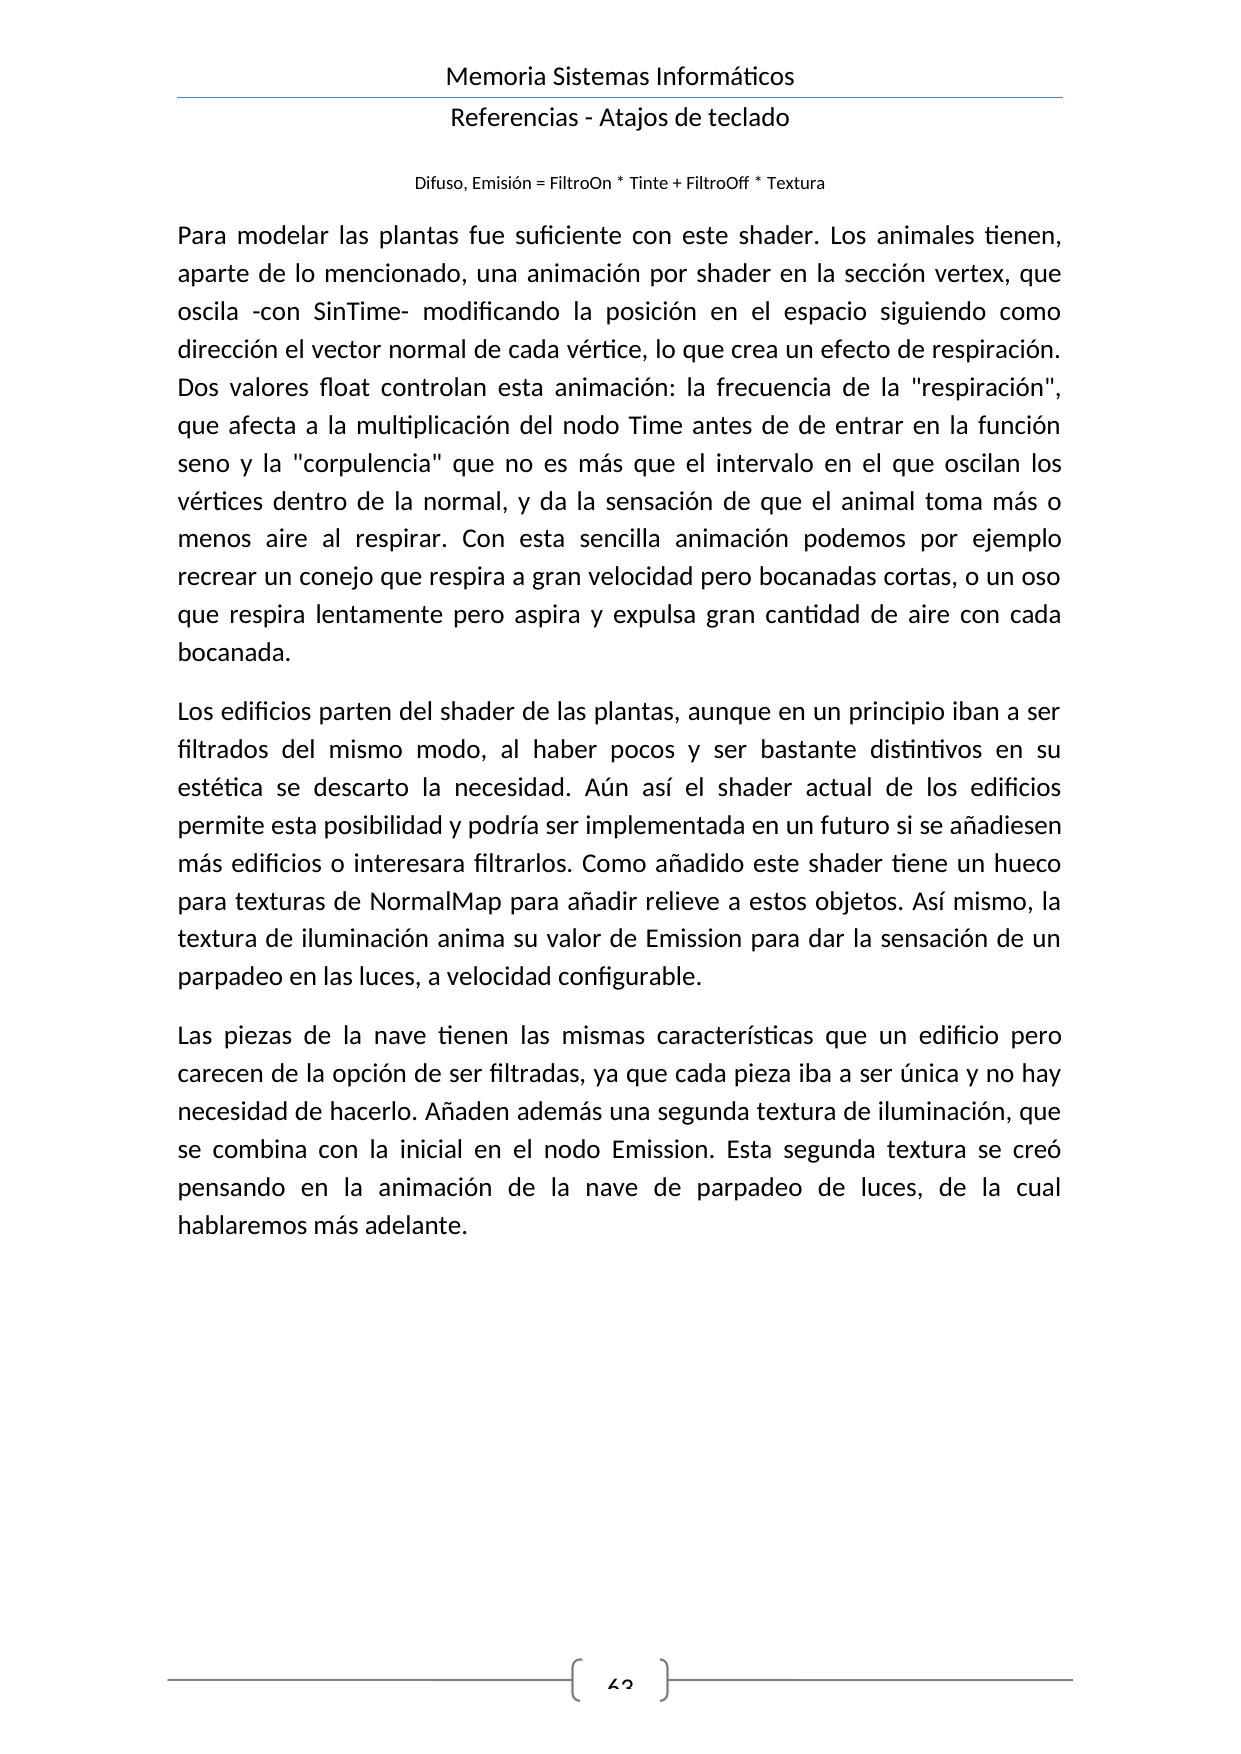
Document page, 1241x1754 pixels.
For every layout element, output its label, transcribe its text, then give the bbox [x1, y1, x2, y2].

text Las piezas de la nave tienen las mismas características que un edificio pero carecen de la opción de ser filtradas, ya que cada pieza iba a ser única y no hay necesidad de hacerlo. Añaden además una segunda textura de iluminación, que se combina con la inicial en el nodo Emission. Esta segunda textura se creó pensando en la animación de la nave de parpadeo de luces, de la cual hablaremos más adelante. [177, 1018, 1063, 1241]
text Los edificios parten del shader de las plantas, aunque en un principio iban a ser filtrados del mismo modo, al haber pocos y ser bastante distintivos en su estética se descarto la necesidad. Aún así el shader actual de los edificios permite esta posibilidad y podría ser implementada en un futuro si se añadiesen más edificios o interesara filtrarlos. Como añadido este shader tiene un hueco para texturas de NormalMap para añadir relieve a estos objetos. Así mismo, la textura de iluminación anima su valor de Emission para dar la sensación de un parpadeo en las luces, a velocidad configurable. [177, 694, 1063, 992]
text Para modelar las plantas fue suficiente con este shader. Los animales tienen, aparte de lo mencionado, una animación por shader en la sección vertex, que oscila -con SinTime- modificando la posición en el espacio siguiendo como dirección el vector normal de cada vértice, lo que crea un efecto de respiración. Dos valores float controlan esta animación: la frecuencia de la "respiración", que afecta a la multiplicación del nodo Time antes de de entrar en la función seno y la "corpulencia" que no es más que el intervalo en el que oscilan los vértices dentro de la normal, y da la sensación de que el animal toma más o menos aire al respirar. Con esta sencilla animación podemos por ejemplo recrear un conejo que respira a gran velocidad pero bocanadas cortas, o un oso que respira lentamente pero aspira y expulsa gran cantidad de aire con cada bocanada. [177, 218, 1063, 668]
text Difuso, Emisión = FiltroOn * Tinte + FiltroOff * Textura [177, 171, 1063, 194]
